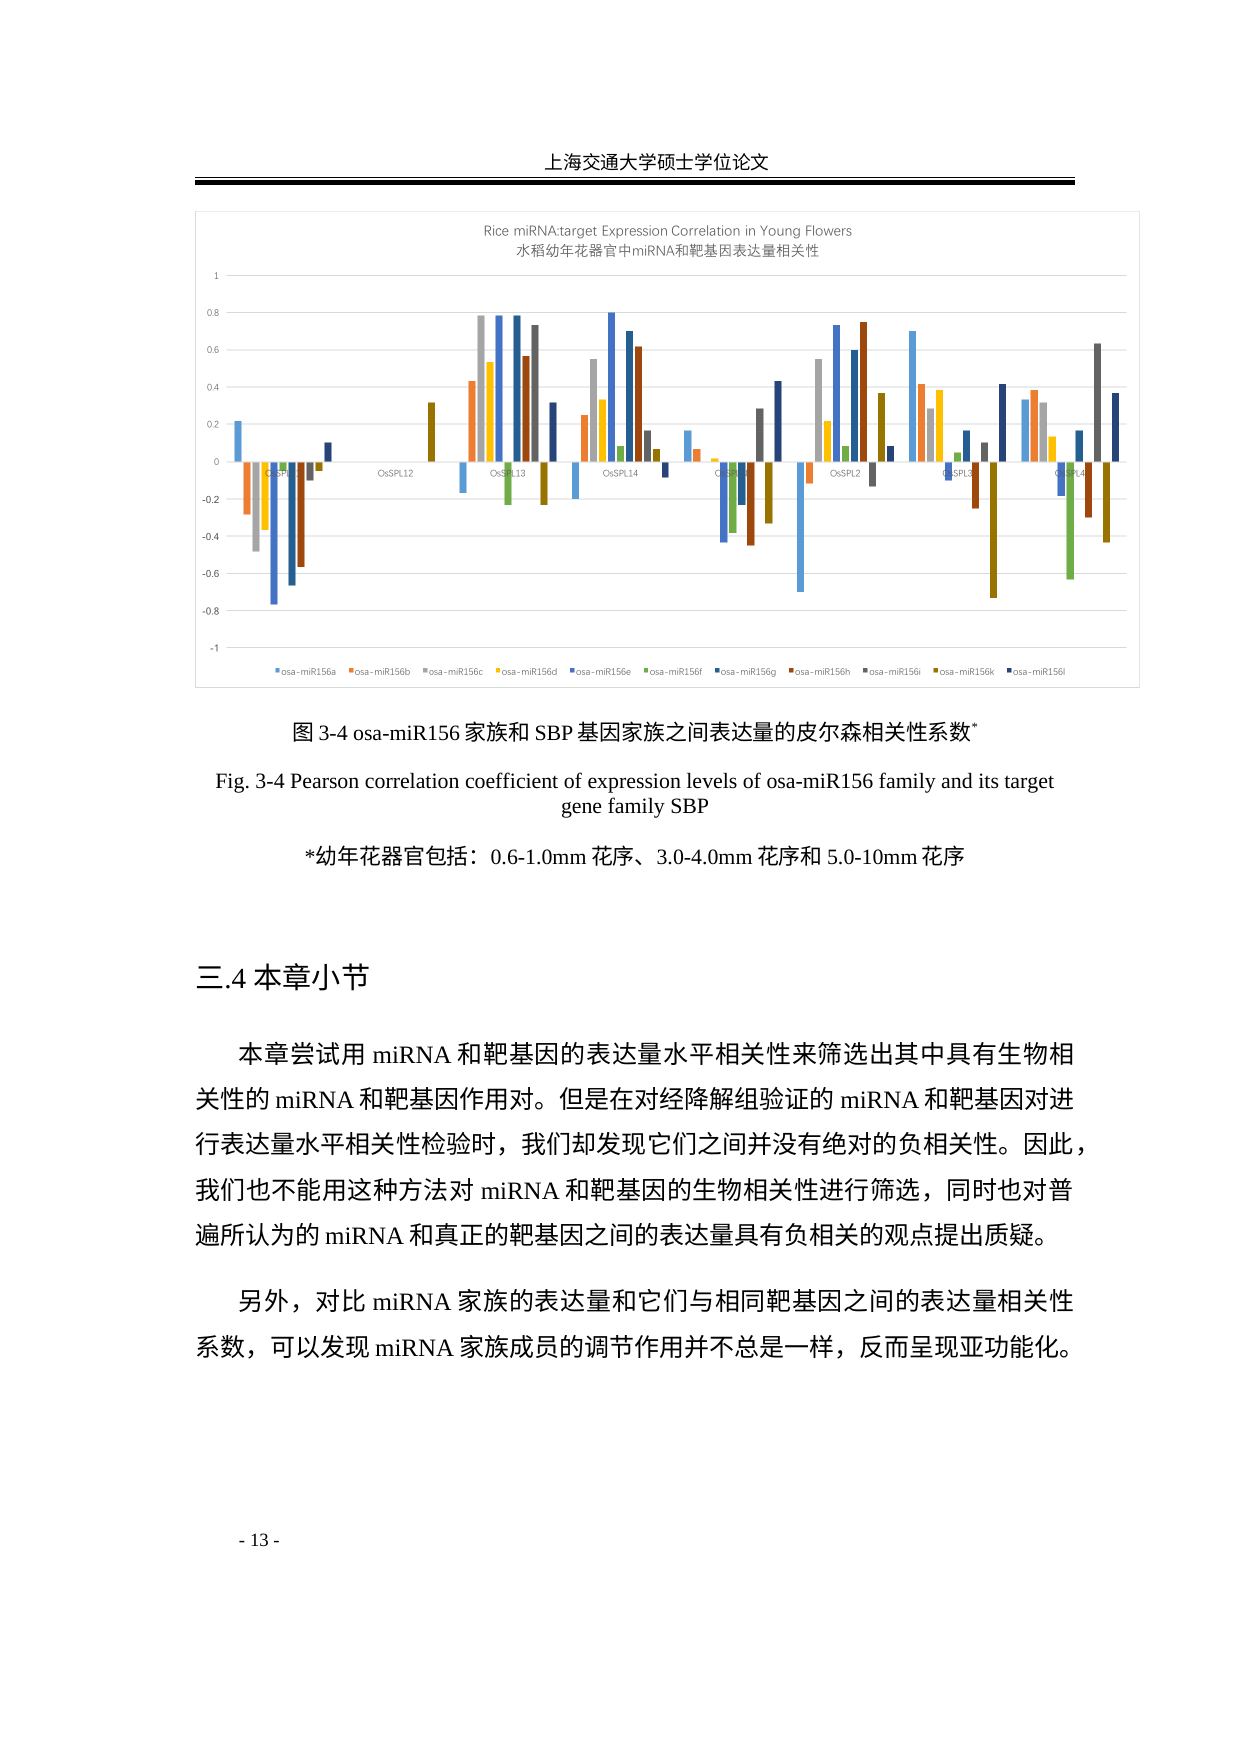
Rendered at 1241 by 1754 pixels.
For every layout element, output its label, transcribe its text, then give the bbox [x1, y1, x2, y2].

subtitle 本章小节 [195, 954, 1075, 997]
text 本章尝试用miRNA和靶基因的表达量水平相关性来筛选出其中具有生物相关性的miRNA和靶基因作用对。但是在对经降解组验证的miRNA和靶基因对进行表达量水平相关性检验时，我们却发现它们之间并没有绝对的负相关性。因此，我们也不能用这种方法对miRNA和靶基因的生物相关性进行筛选，同时也对普遍所认为的miRNA和真正的靶基因之间的表达量具有负相关的观点提出质疑。 [195, 1034, 1075, 1252]
text 图3-4 osa-miR156家族和SBP基因家族之间表达量的皮尔森相关性系数* [195, 715, 1075, 747]
text *幼年花器官包括：0.6-1.0mm花序、3.0-4.0mm花序和5.0-10mm花序 [195, 839, 1075, 871]
text Fig. 3-4 Pearson correlation coefficient of expression levels of osa-miR156 family and its target gene family SBP [195, 768, 1075, 818]
picture [195, 211, 1140, 688]
text 另外，对比miRNA家族的表达量和它们与相同靶基因之间的表达量相关性系数，可以发现miRNA家族成员的调节作用并不总是一样，反而呈现亚功能化。 [195, 1282, 1075, 1363]
